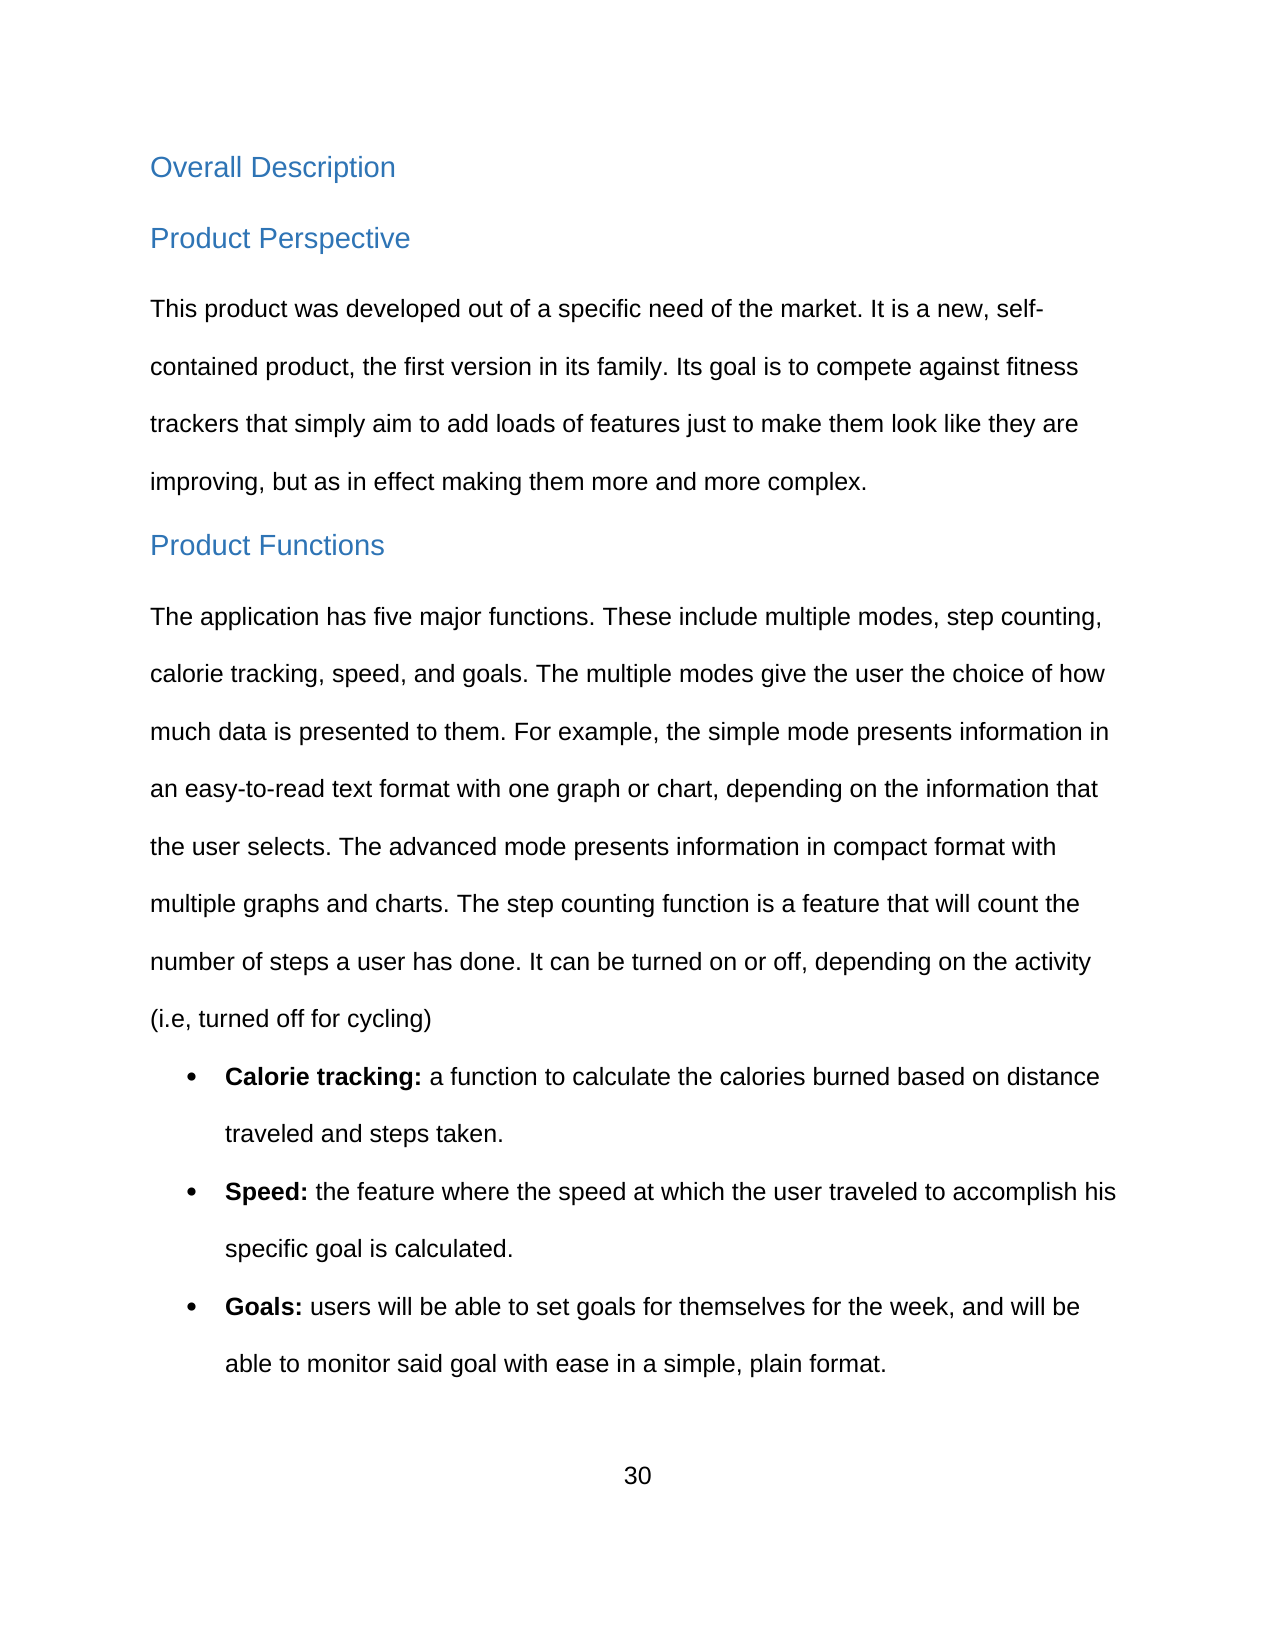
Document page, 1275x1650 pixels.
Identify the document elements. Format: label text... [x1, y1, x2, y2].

list Speed: the feature where the speed at which the user traveled to accomplish his specific goal is calculated. [187, 1176, 1125, 1263]
subtitle Overall Description [150, 150, 1125, 183]
text This product was developed out of a specific need of the market. It is a new, self-contained product, the first version in its family. Its goal is to compete against fitness trackers that simply aim to add loads of features just to make them look like they are improving, but as in effect making them more and more complex. [150, 294, 1125, 496]
subtitle Product Functions [150, 528, 1125, 562]
list Calorie tracking: a function to calculate the calories burned based on distance traveled and steps taken. [187, 1061, 1125, 1148]
subtitle Product Perspective [150, 221, 1125, 255]
list Goals: users will be able to set goals for themselves for the week, and will be able to monitor said goal with ease in a simple, plain format. [187, 1291, 1125, 1378]
text The application has five major functions. These include multiple modes, step counting, calorie tracking, speed, and goals. The multiple modes give the user the choice of how much data is presented to them. For example, the simple mode presents information in an easy-to-read text format with one graph or chart, depending on the information that the user selects. The advanced mode presents information in compact format with multiple graphs and charts. The step counting function is a feature that will count the number of steps a user has done. It can be turned on or off, depending on the activity (i.e, turned off for cycling) [150, 601, 1125, 1033]
